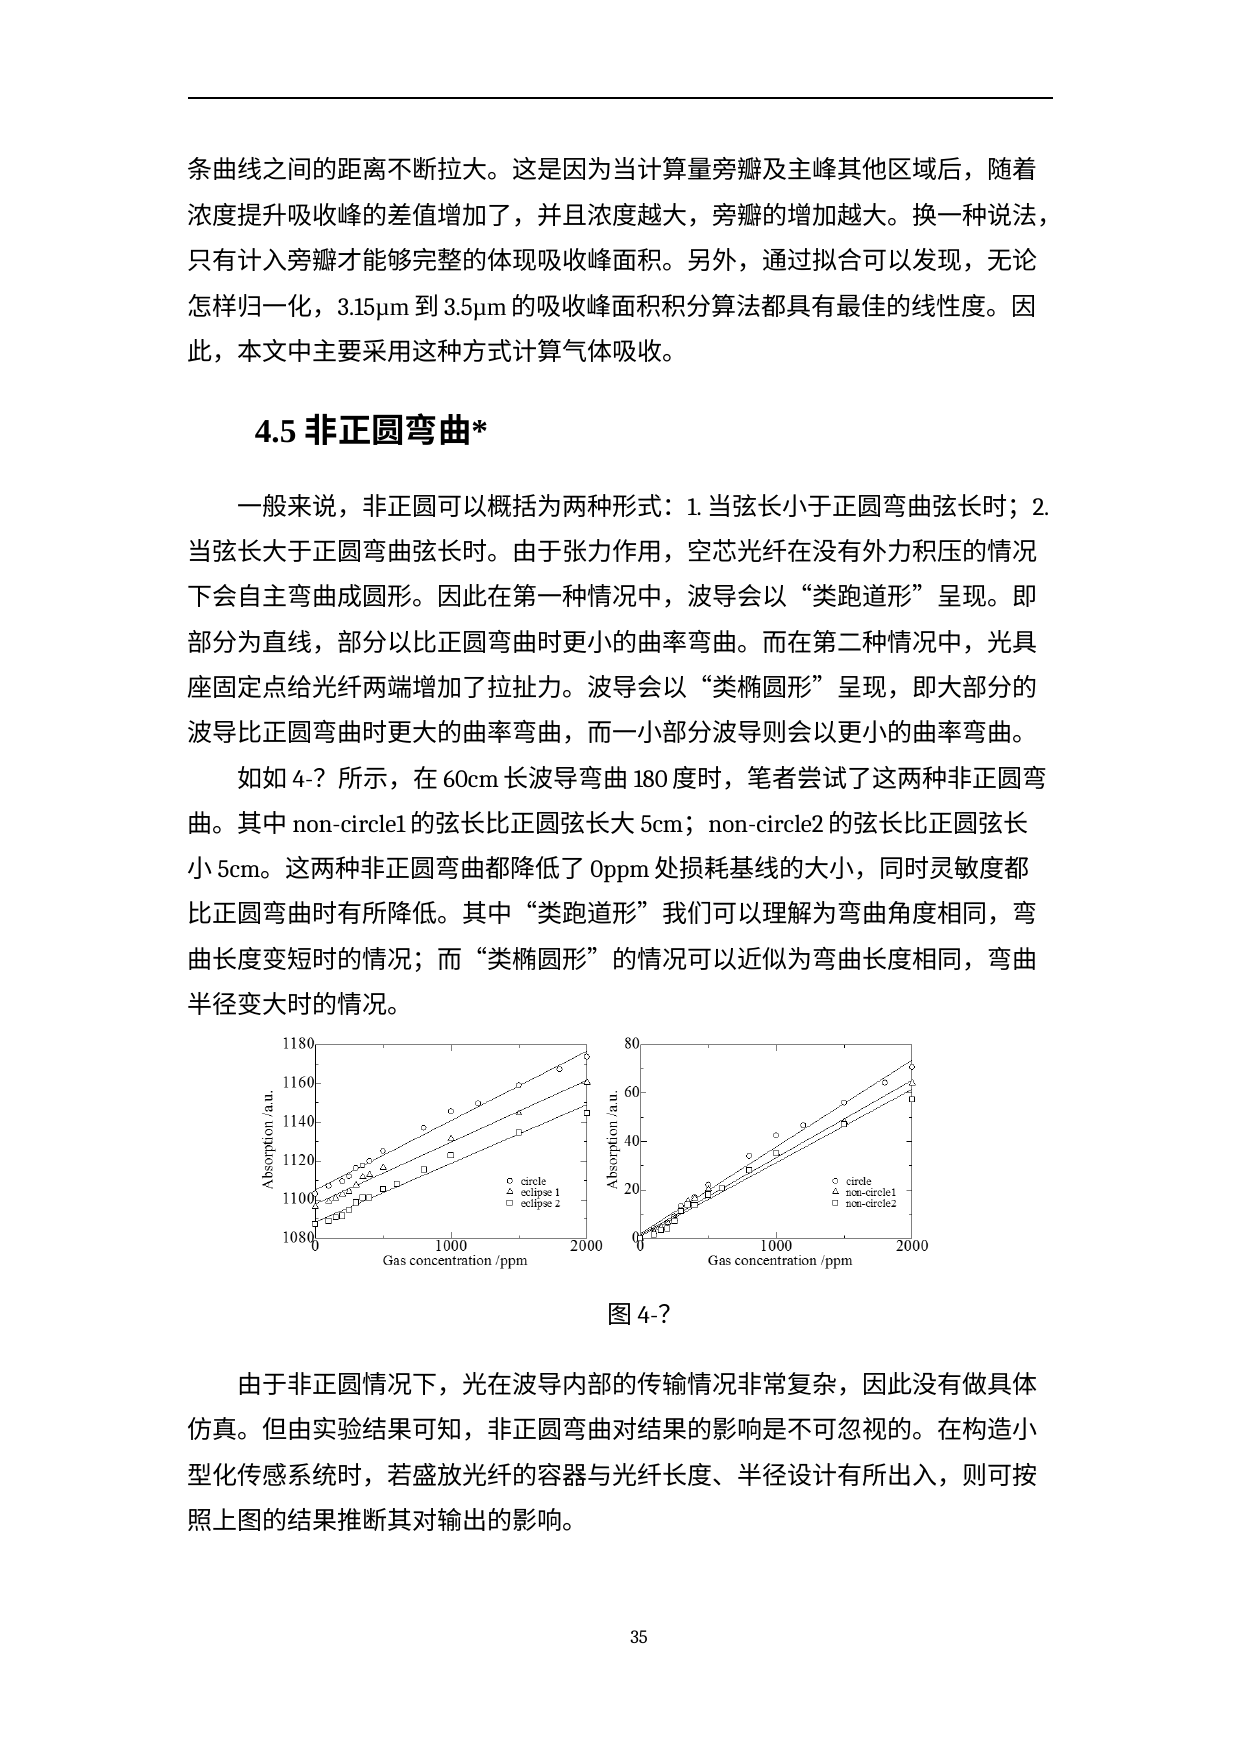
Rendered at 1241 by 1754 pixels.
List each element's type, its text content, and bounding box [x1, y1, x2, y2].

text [187, 150, 1053, 367]
text 一般来说，非正圆可以概括为两种形式：1. 当弦长小于正圆弯曲弦长时；2. 当弦长大于正圆弯曲弦长时。由于张力作用，空芯光纤在没有外力积压的情况下会自主弯曲成圆形。因此在第一种情况中，波导会以“类跑道形”呈现。即部分为直线，部分以比正圆弯曲时更小的曲率弯曲。而在第二种情况中，光具座固定点给光纤两端增加了拉扯力。波导会以“类椭圆形”呈现，即大部分的波导比正圆弯曲时更大的曲率弯曲，而一小部分波导则会以更小的曲率弯曲。 [187, 486, 1053, 749]
picture [237, 1030, 947, 1287]
text 图4-？ [187, 1294, 1053, 1330]
text 如如4-？所示，在60cm长波导弯曲180度时，笔者尝试了这两种非正圆弯曲。其中non-circle1的弦长比正圆弦长大5cm；non-circle2的弦长比正圆弦长小5cm。这两种非正圆弯曲都降低了0ppm处损耗基线的大小，同时灵敏度都比正圆弯曲时有所降低。其中“类跑道形”我们可以理解为弯曲角度相同，弯曲长度变短时的情况；而“类椭圆形”的情况可以近似为弯曲长度相同，弯曲半径变大时的情况。 [187, 758, 1053, 1021]
subtitle 4.5 非正圆弯曲* [187, 404, 1053, 452]
text 由于非正圆情况下，光在波导内部的传输情况非常复杂，因此没有做具体仿真。但由实验结果可知，非正圆弯曲对结果的影响是不可忽视的。在构造小型化传感系统时，若盛放光纤的容器与光纤长度、半径设计有所出入，则可按照上图的结果推断其对输出的影响。 [187, 1364, 1053, 1537]
